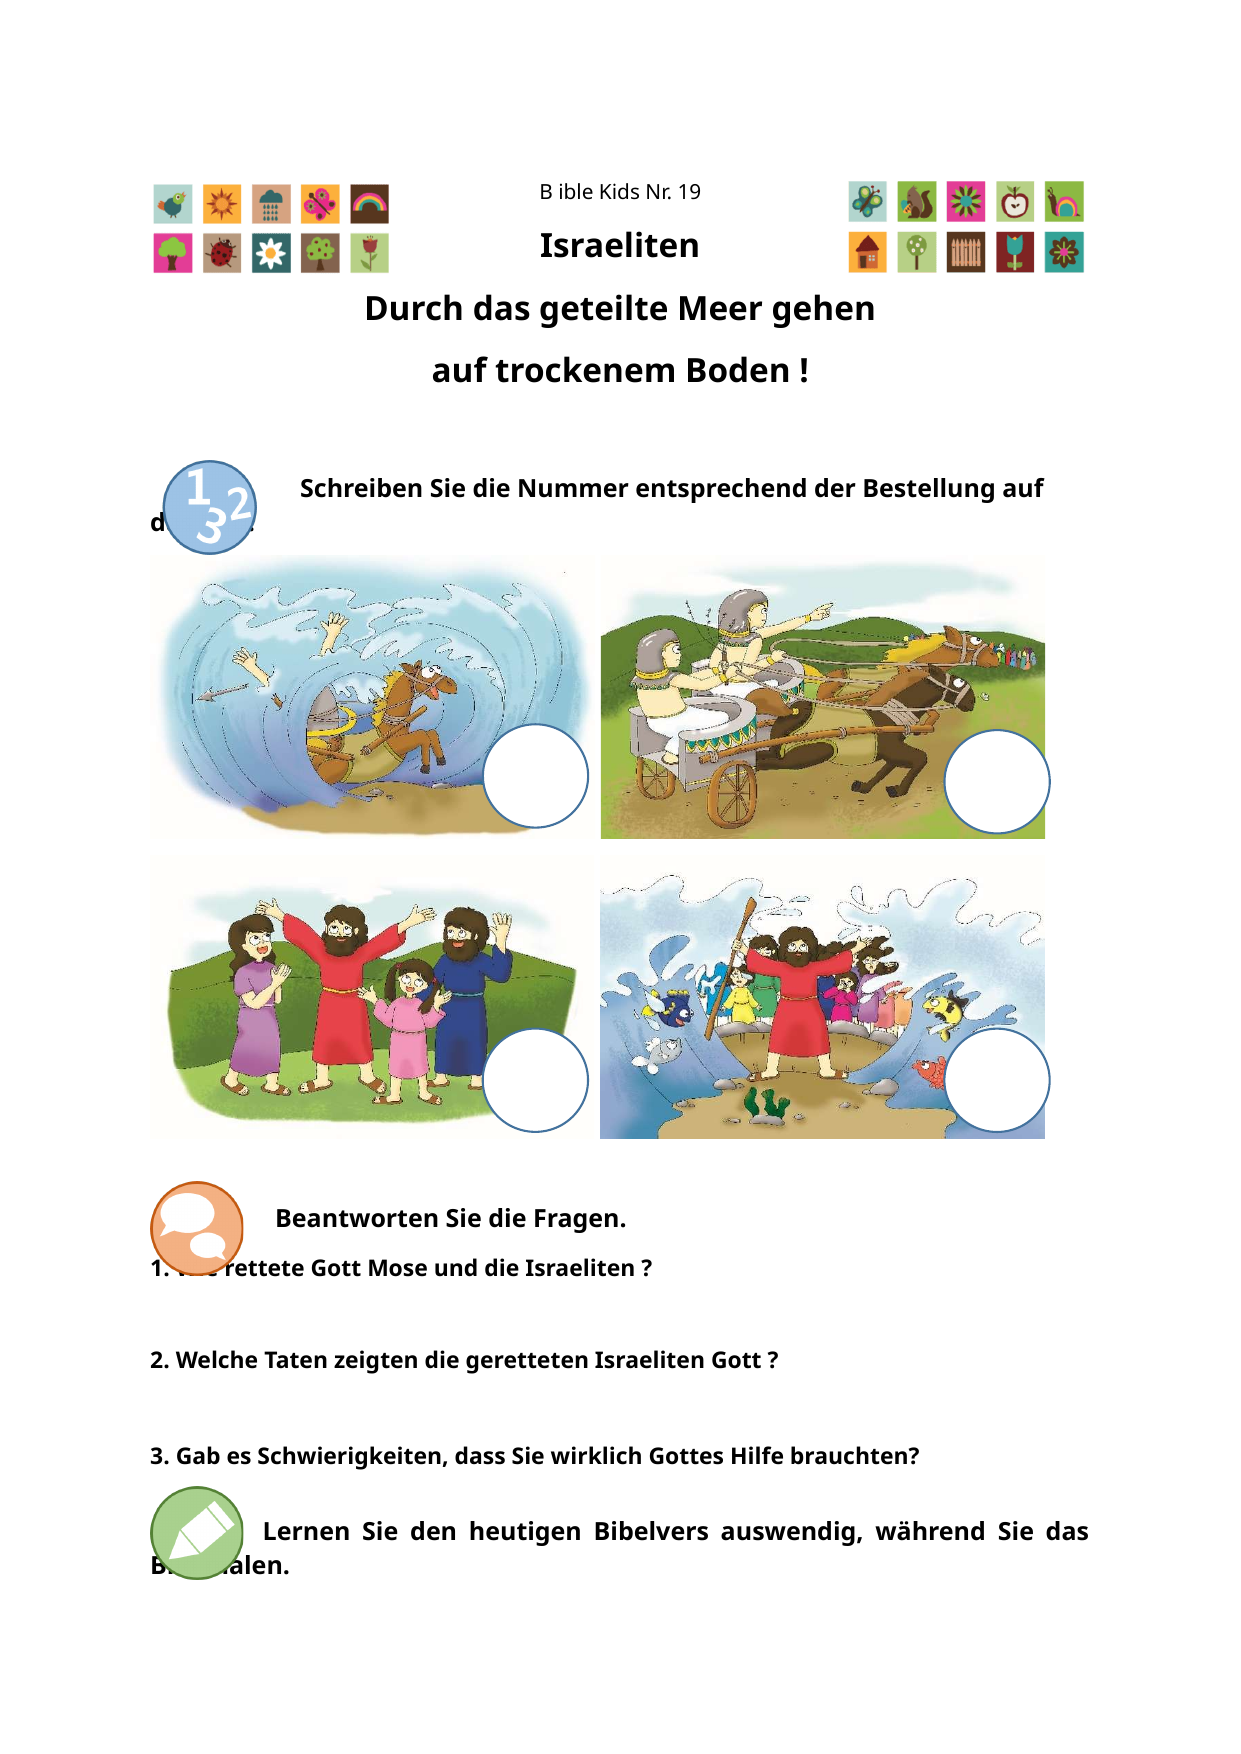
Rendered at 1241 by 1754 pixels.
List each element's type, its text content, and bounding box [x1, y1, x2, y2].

picture [600, 555, 1046, 839]
text 1. Wie rettete Gott Mose und die Israeliten ? [150, 1251, 1090, 1283]
picture [150, 1181, 244, 1276]
text B ible Kids Nr. 19 [150, 177, 1090, 206]
text Lernen Sie den heutigen Bibelvers auswendig, während Sie das Bild malen. [150, 1513, 1090, 1582]
text Beantworten Sie die Fragen. [244, 1201, 1090, 1235]
text 3. Gab es Schwierigkeiten, dass Sie wirklich Gottes Hilfe brauchten? [150, 1440, 1090, 1472]
text auf trockenem Boden ! [150, 346, 1090, 392]
picture [150, 441, 596, 839]
picture [150, 183, 396, 277]
picture [843, 179, 1085, 277]
picture [600, 855, 1045, 1139]
text Durch das geteilte Meer gehen [150, 284, 1090, 330]
text Israeliten [396, 222, 843, 268]
text 2. Welche Taten zeigten die geretteten Israeliten Gott ? [150, 1344, 1090, 1376]
picture [150, 1486, 244, 1580]
picture [150, 855, 595, 1139]
text Schreiben Sie die Nummer entsprechend der Bestellung auf das Bild. [288, 471, 1090, 539]
